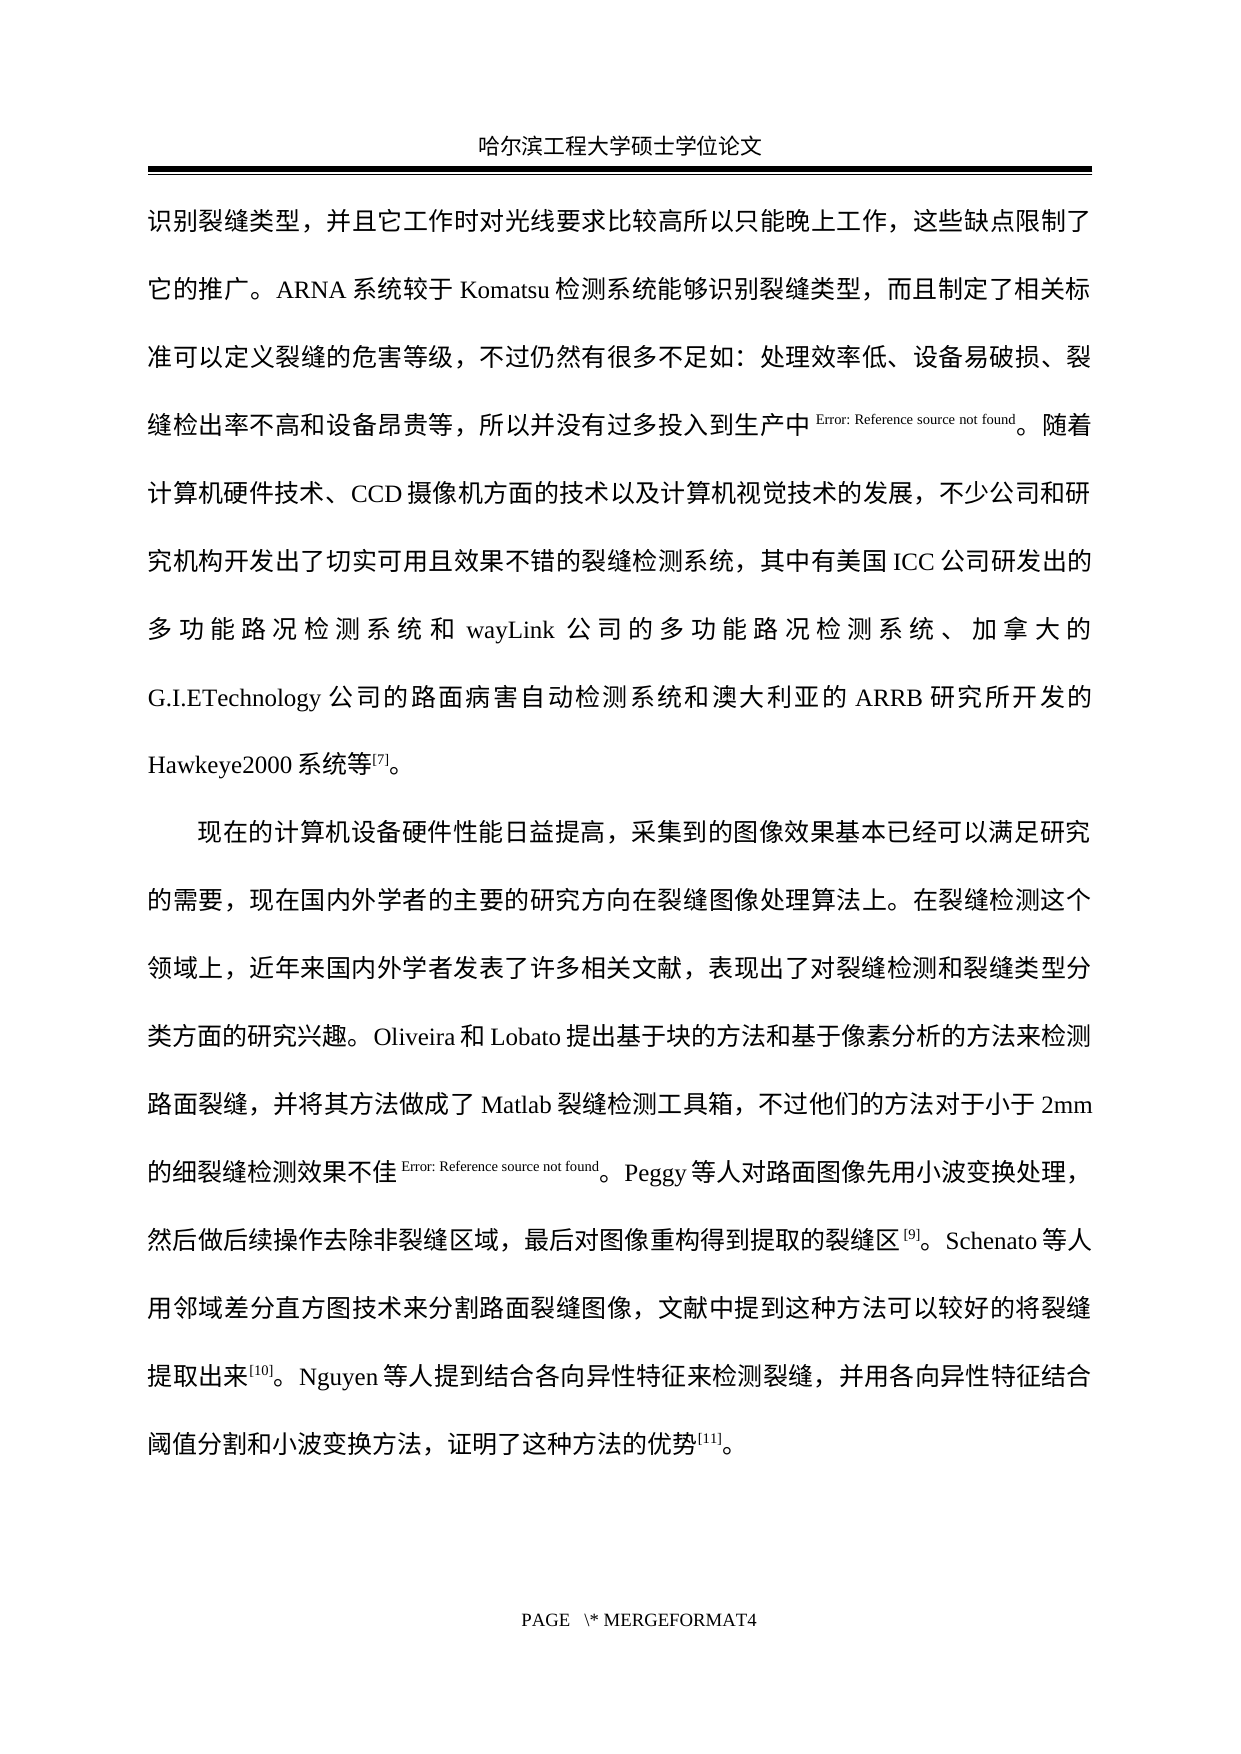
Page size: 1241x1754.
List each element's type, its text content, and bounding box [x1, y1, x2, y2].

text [148, 186, 1092, 797]
